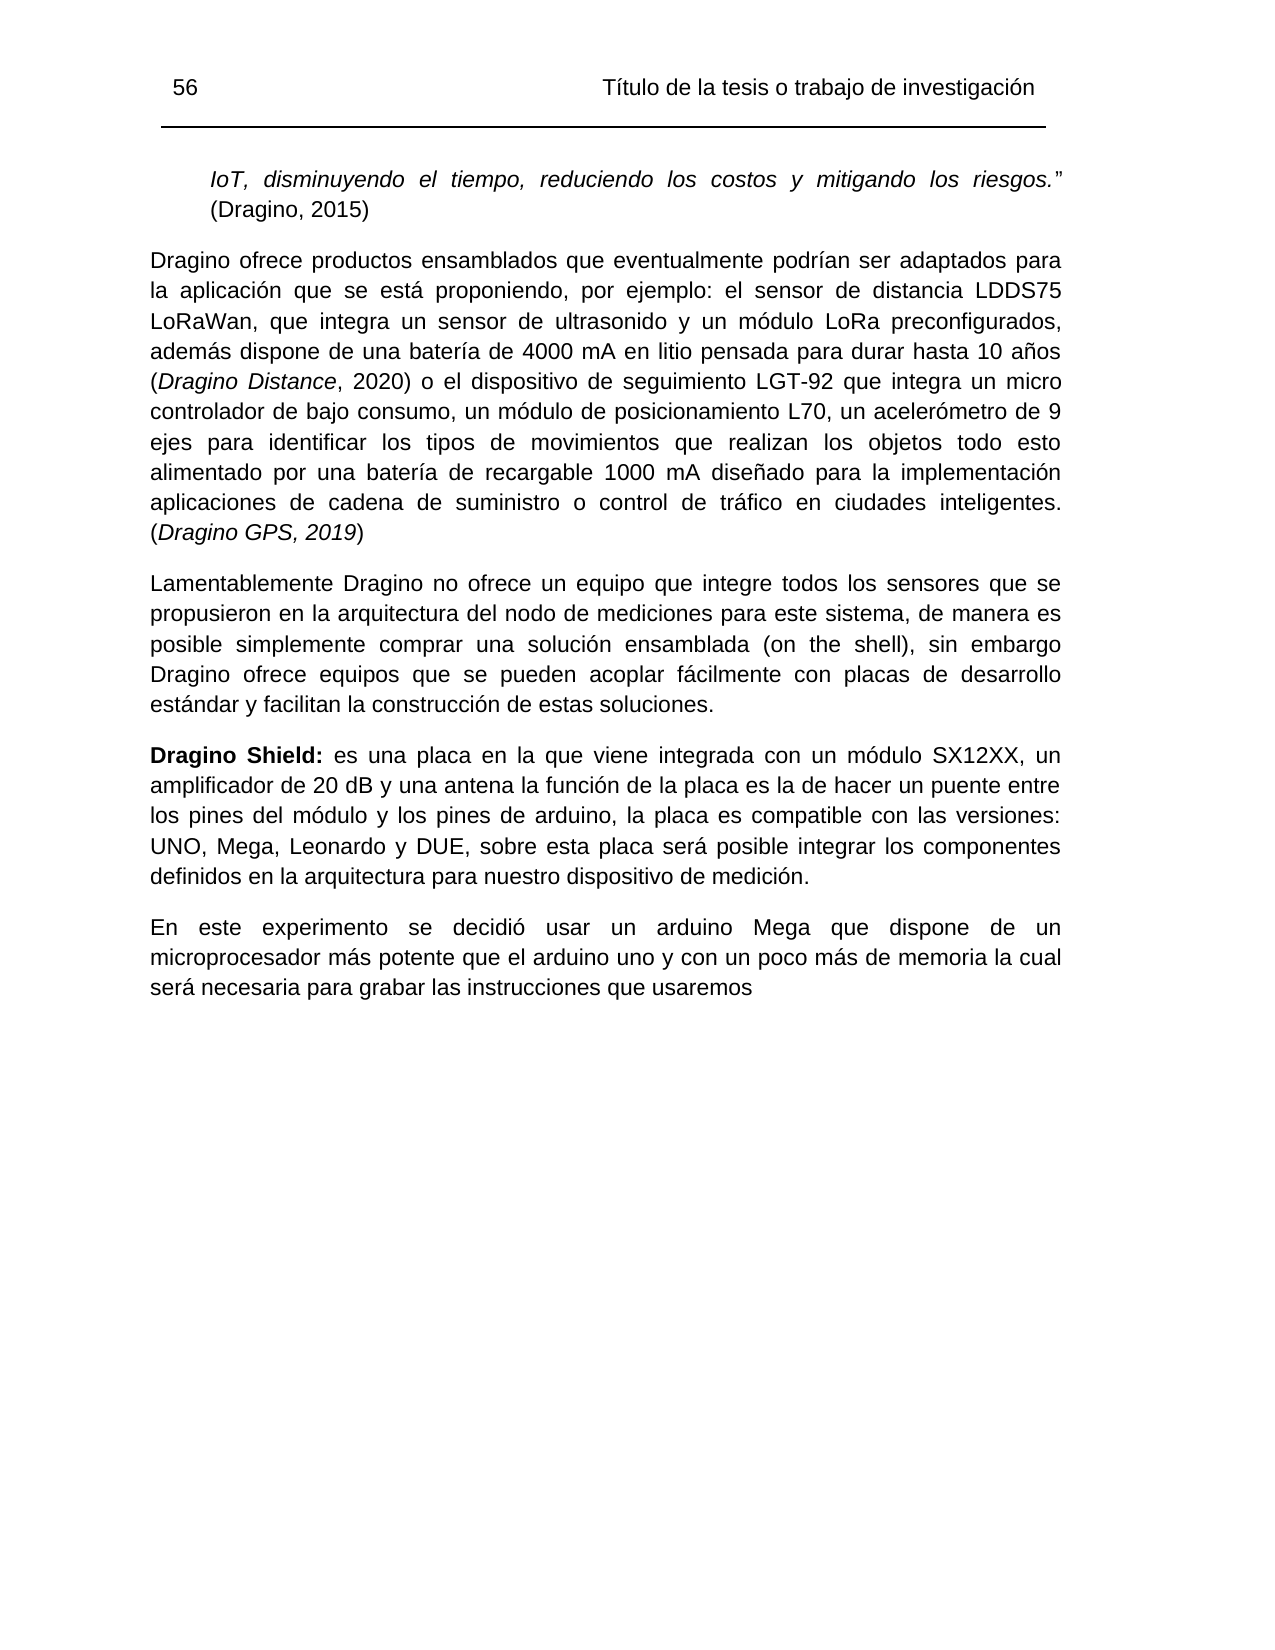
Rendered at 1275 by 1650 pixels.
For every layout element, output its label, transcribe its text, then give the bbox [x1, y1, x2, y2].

text Dragino Shield: es una placa en la que viene integrada con un módulo SX12XX, un amplificador de 20 dB y una antena la función de la placa es la de hacer un puente entre los pines del módulo y los pines de arduino, la placa es compatible con las versiones: UNO, Mega, Leonardo y DUE, sobre esta placa será posible integrar los componentes definidos en la arquitectura para nuestro dispositivo de medición. [150, 742, 1062, 889]
text Dragino ofrece productos ensamblados que eventualmente podrían ser adaptados para la aplicación que se está proponiendo, por ejemplo: el sensor de distancia LDDS75 LoRaWan, que integra un sensor de ultrasonido y un módulo LoRa preconfigurados, además dispone de una batería de 4000 mA en litio pensada para durar hasta 10 años (Dragino Distance, 2020) o el dispositivo de seguimiento LGT-92 que integra un micro controlador de bajo consumo, un módulo de posicionamiento L70, un acelerómetro de 9 ejes para identificar los tipos de movimientos que realizan los objetos todo esto alimentado por una batería de recargable 1000 mA diseñado para la implementación aplicaciones de cadena de suministro o control de tráfico en ciudades inteligentes. (Dragino GPS, 2019) [150, 247, 1062, 546]
text Lamentablemente Dragino no ofrece un equipo que integre todos los sensores que se propusieron en la arquitectura del nodo de mediciones para este sistema, de manera es posible simplemente comprar una solución ensamblada (on the shell), sin embargo Dragino ofrece equipos que se pueden acoplar fácilmente con placas de desarrollo estándar y facilitan la construcción de estas soluciones. [150, 570, 1062, 717]
text En este experimento se decidió usar un arduino Mega que dispone de un microprocesador más potente que el arduino uno y con un poco más de memoria la cual será necesaria para grabar las instrucciones que usaremos [150, 914, 1062, 1001]
